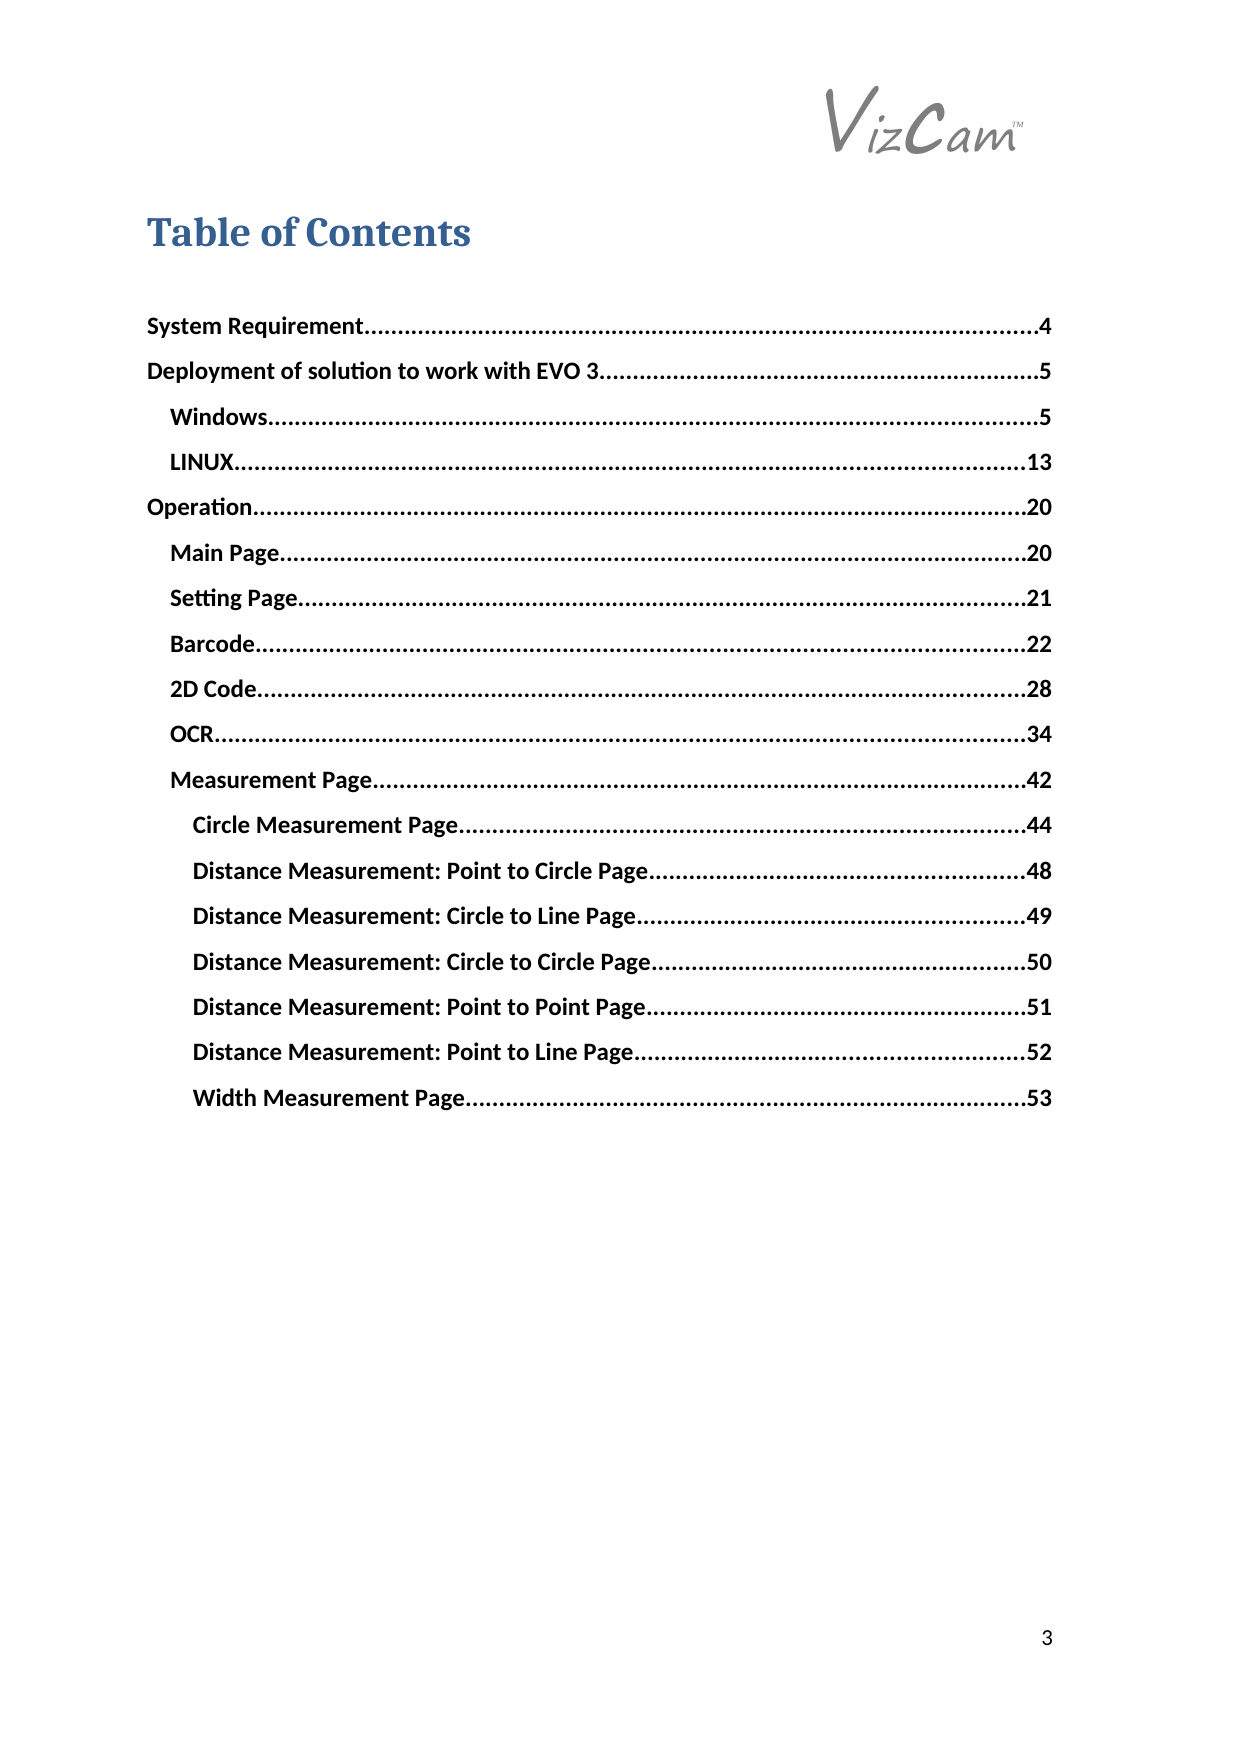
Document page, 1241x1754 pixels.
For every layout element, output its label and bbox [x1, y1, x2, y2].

picture [798, 75, 1053, 160]
